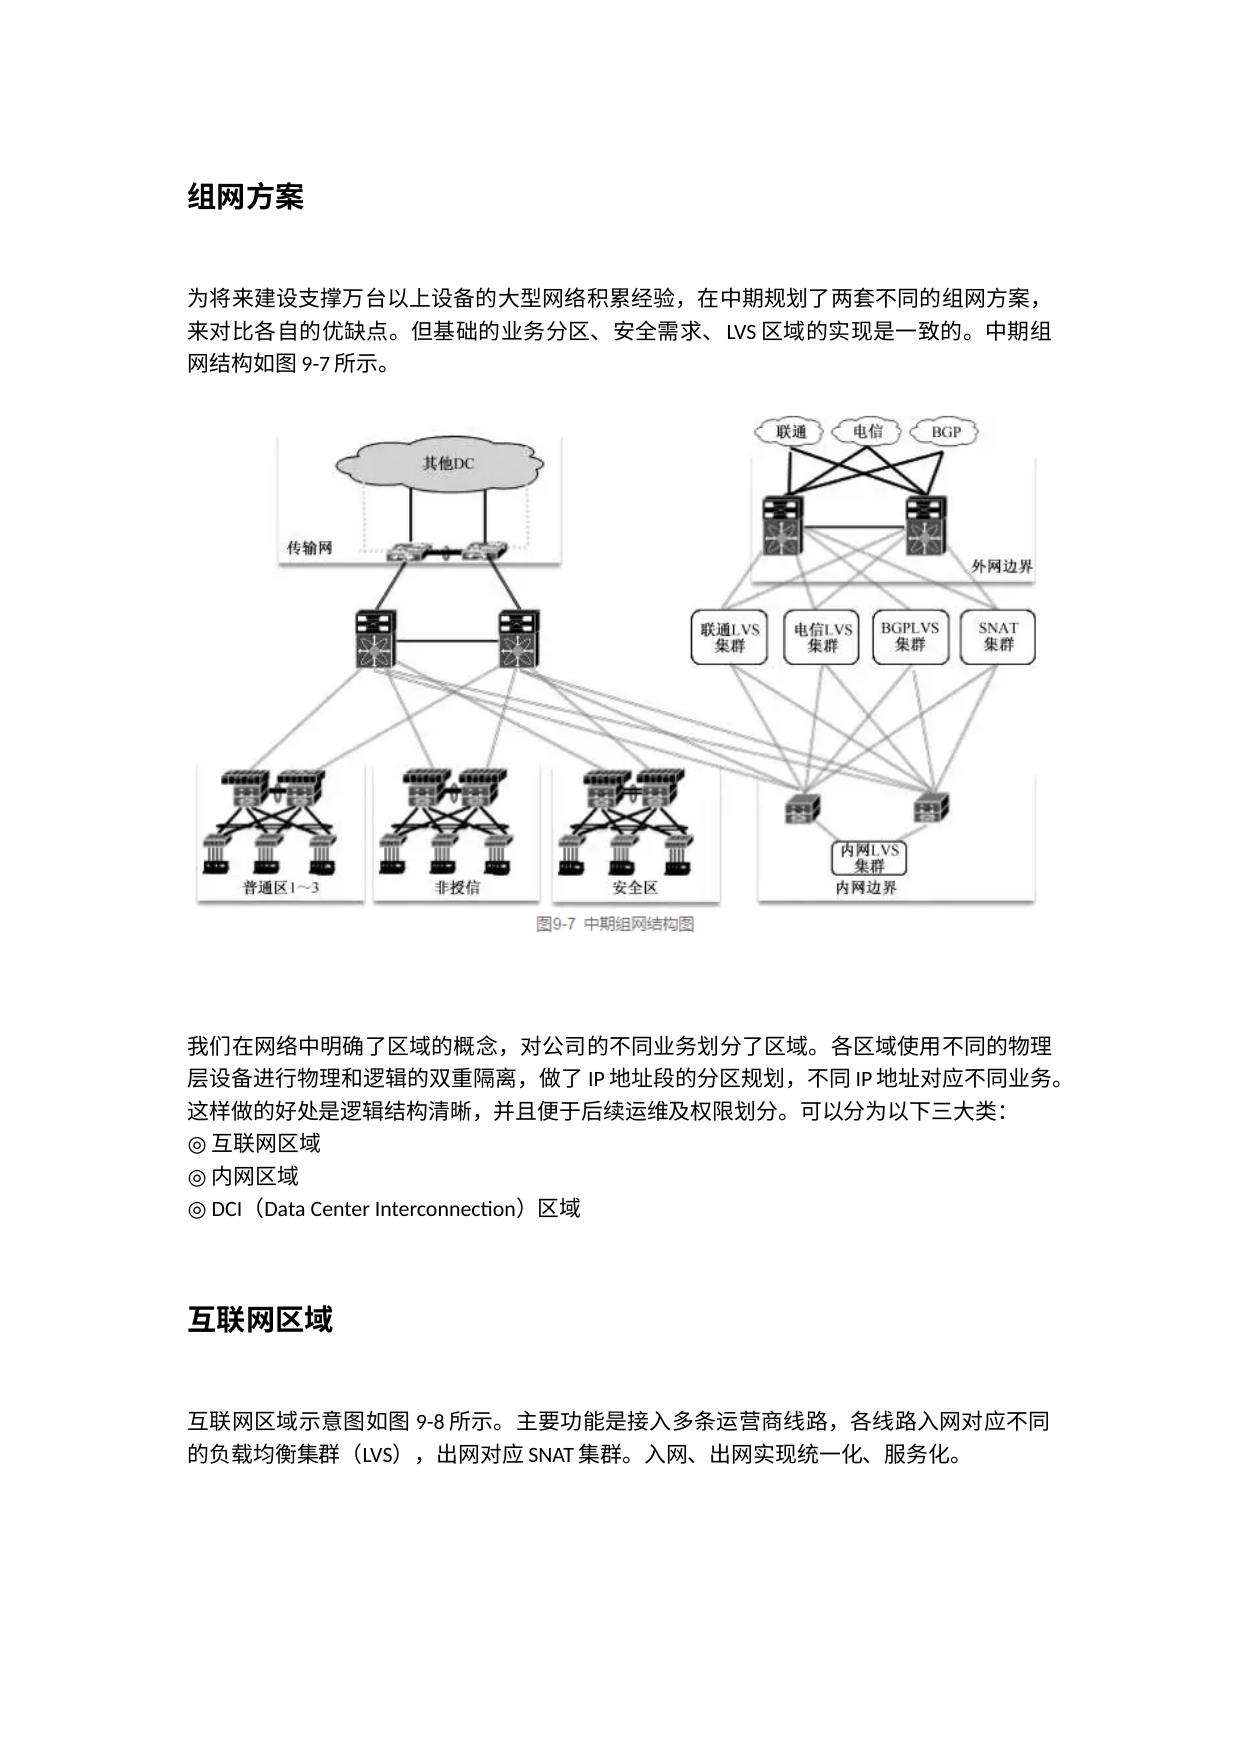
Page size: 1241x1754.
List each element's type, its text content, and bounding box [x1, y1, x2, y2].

text ◎ DCI（Data Center Interconnection）区域 [187, 1191, 1053, 1223]
subtitle 组网方案 [187, 162, 1053, 227]
text 我们在网络中明确了区域的概念，对公司的不同业务划分了区域。各区域使用不同的物理层设备进行物理和逻辑的双重隔离，做了IP地址段的分区规划，不同IP地址对应不同业务。这样做的好处是逻辑结构清晰，并且便于后续运维及权限划分。可以分为以下三大类： [187, 1028, 1053, 1126]
text 为将来建设支撑万台以上设备的大型网络积累经验，在中期规划了两套不同的组网方案，来对比各自的优缺点。但基础的业务分区、安全需求、LVS区域的实现是一致的。中期组网结构如图9-7所示。 [187, 281, 1053, 378]
subtitle 互联网区域 [187, 1285, 1053, 1350]
text ◎ 内网区域 [187, 1158, 1053, 1191]
text ◎ 互联网区域 [187, 1126, 1053, 1158]
text 互联网区域示意图如图9-8所示。主要功能是接入多条运营商线路，各线路入网对应不同的负载均衡集群（LVS），出网对应SNAT集群。入网、出网实现统一化、服务化。 [187, 1404, 1053, 1469]
picture [187, 378, 1053, 939]
